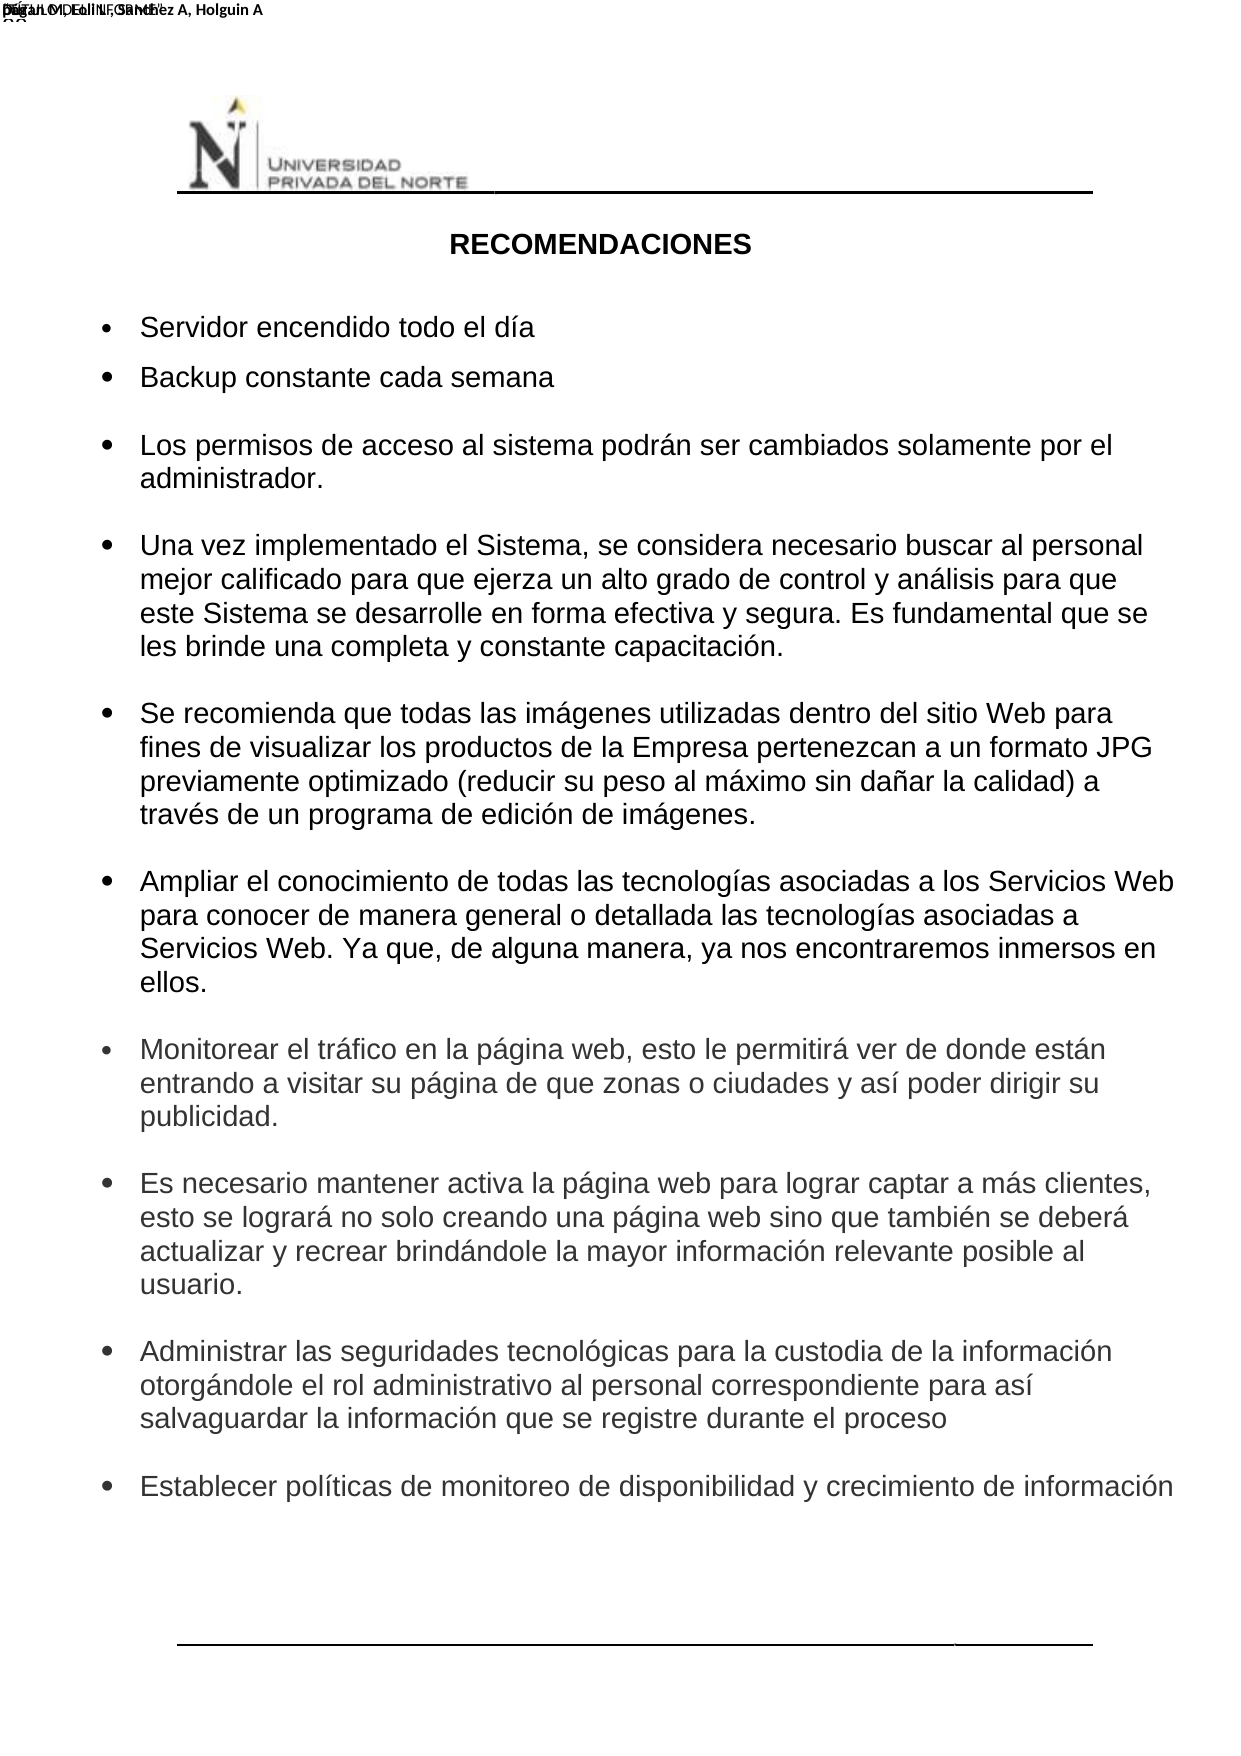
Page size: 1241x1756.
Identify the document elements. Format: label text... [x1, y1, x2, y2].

picture [188, 95, 469, 191]
list Es necesario mantener activa la página web para lograr captar a más clientes, esto se logrará no solo creando una página web sino que también se deberá actualizar y recrear brindándole la mayor información relevante posible al usuario. [102, 1166, 1180, 1301]
subtitle RECOMENDACIONES [449, 227, 1180, 261]
list Administrar las seguridades tecnológicas para la custodia de la información otorgándole el rol administrativo al personal correspondiente para así salvaguardar la información que se registre durante el proceso [102, 1334, 1180, 1435]
list Se recomienda que todas las imágenes utilizadas dentro del sitio Web para fines de visualizar los productos de la Empresa pertenezcan a un formato JPG previamente optimizado (reducir su peso al máximo sin dañar la calidad) a través de un programa de edición de imágenes. [102, 696, 1180, 831]
list Servidor encendido todo el día [102, 310, 1097, 343]
list Monitorear el tráfico en la página web, esto le permitirá ver de donde están entrando a visitar su página de que zonas o ciudades y así poder dirigir su publicidad. [102, 1032, 1180, 1133]
list Backup constante cada semana [102, 360, 1180, 394]
list Ampliar el conocimiento de todas las tecnologías asociadas a los Servicios Web para conocer de manera general o detallada las tecnologías asociadas a Servicios Web. Ya que, de alguna manera, ya nos encontraremos inmersos en ellos. [102, 864, 1180, 998]
list Una vez implementado el Sistema, se considera necesario buscar al personal mejor calificado para que ejerza un alto grado de control y análisis para que este Sistema se desarrolle en forma efectiva y segura. Es fundamental que se les brinde una completa y constante capacitación. [102, 528, 1180, 663]
list Los permisos de acceso al sistema podrán ser cambiados solamente por el administrador. [102, 427, 1180, 495]
list Establecer políticas de monitoreo de disponibilidad y crecimiento de información [102, 1468, 1180, 1502]
